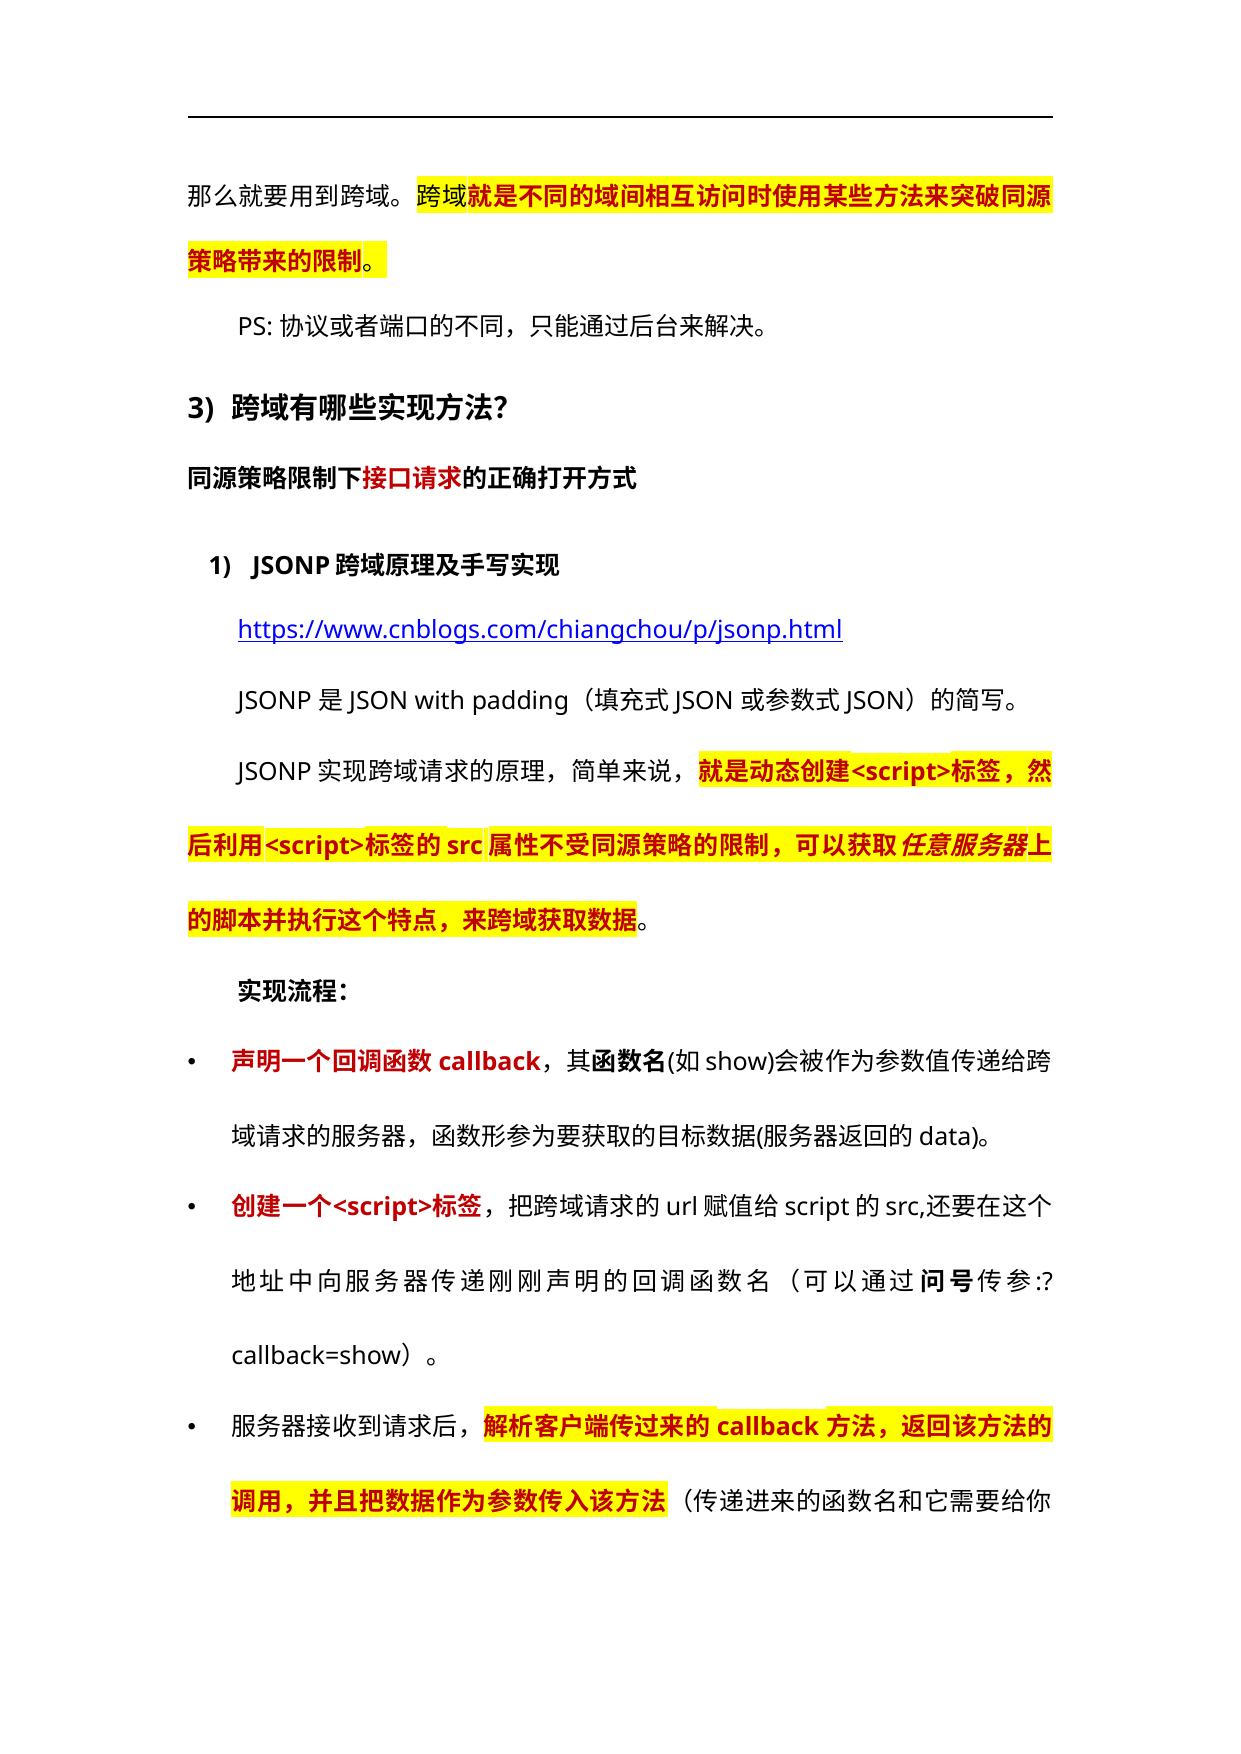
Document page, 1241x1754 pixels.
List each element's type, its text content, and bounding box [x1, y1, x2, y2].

text 实现流程： [187, 957, 1053, 1022]
list 创建一个<script>标签，把跨域请求的url赋值给script的src,还要在这个地址中向服务器传递刚刚声明的回调函数名（可以通过问号传参:?callback=show）。 [187, 1172, 1053, 1386]
text JSONP 是 JSON with padding（填充式 JSON 或参数式 JSON）的简写。 [187, 666, 1053, 731]
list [187, 1392, 1053, 1532]
text JSONP实现跨域请求的原理，简单来说，就是动态创建<script>标签，然后利用<script>标签的src属性不受同源策略的限制，可以获取任意服务器上的脚本并执行这个特点，来跨域获取数据。 [187, 737, 1053, 951]
subtitle JSONP跨域原理及手写实现 [208, 531, 1053, 596]
text 同源策略限制下接口请求的正确打开方式 [187, 444, 1053, 509]
text https://www.cnblogs.com/chiangchou/p/jsonp.html [187, 596, 1053, 661]
list 声明一个回调函数callback，其函数名(如show)会被作为参数值传递给跨域请求的服务器，函数形参为要获取的目标数据(服务器返回的data)。 [187, 1027, 1053, 1167]
subtitle 跨域有哪些实现方法？ [187, 373, 1053, 438]
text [187, 162, 1053, 292]
text PS: 协议或者端口的不同，只能通过后台来解决。 [187, 292, 1053, 357]
